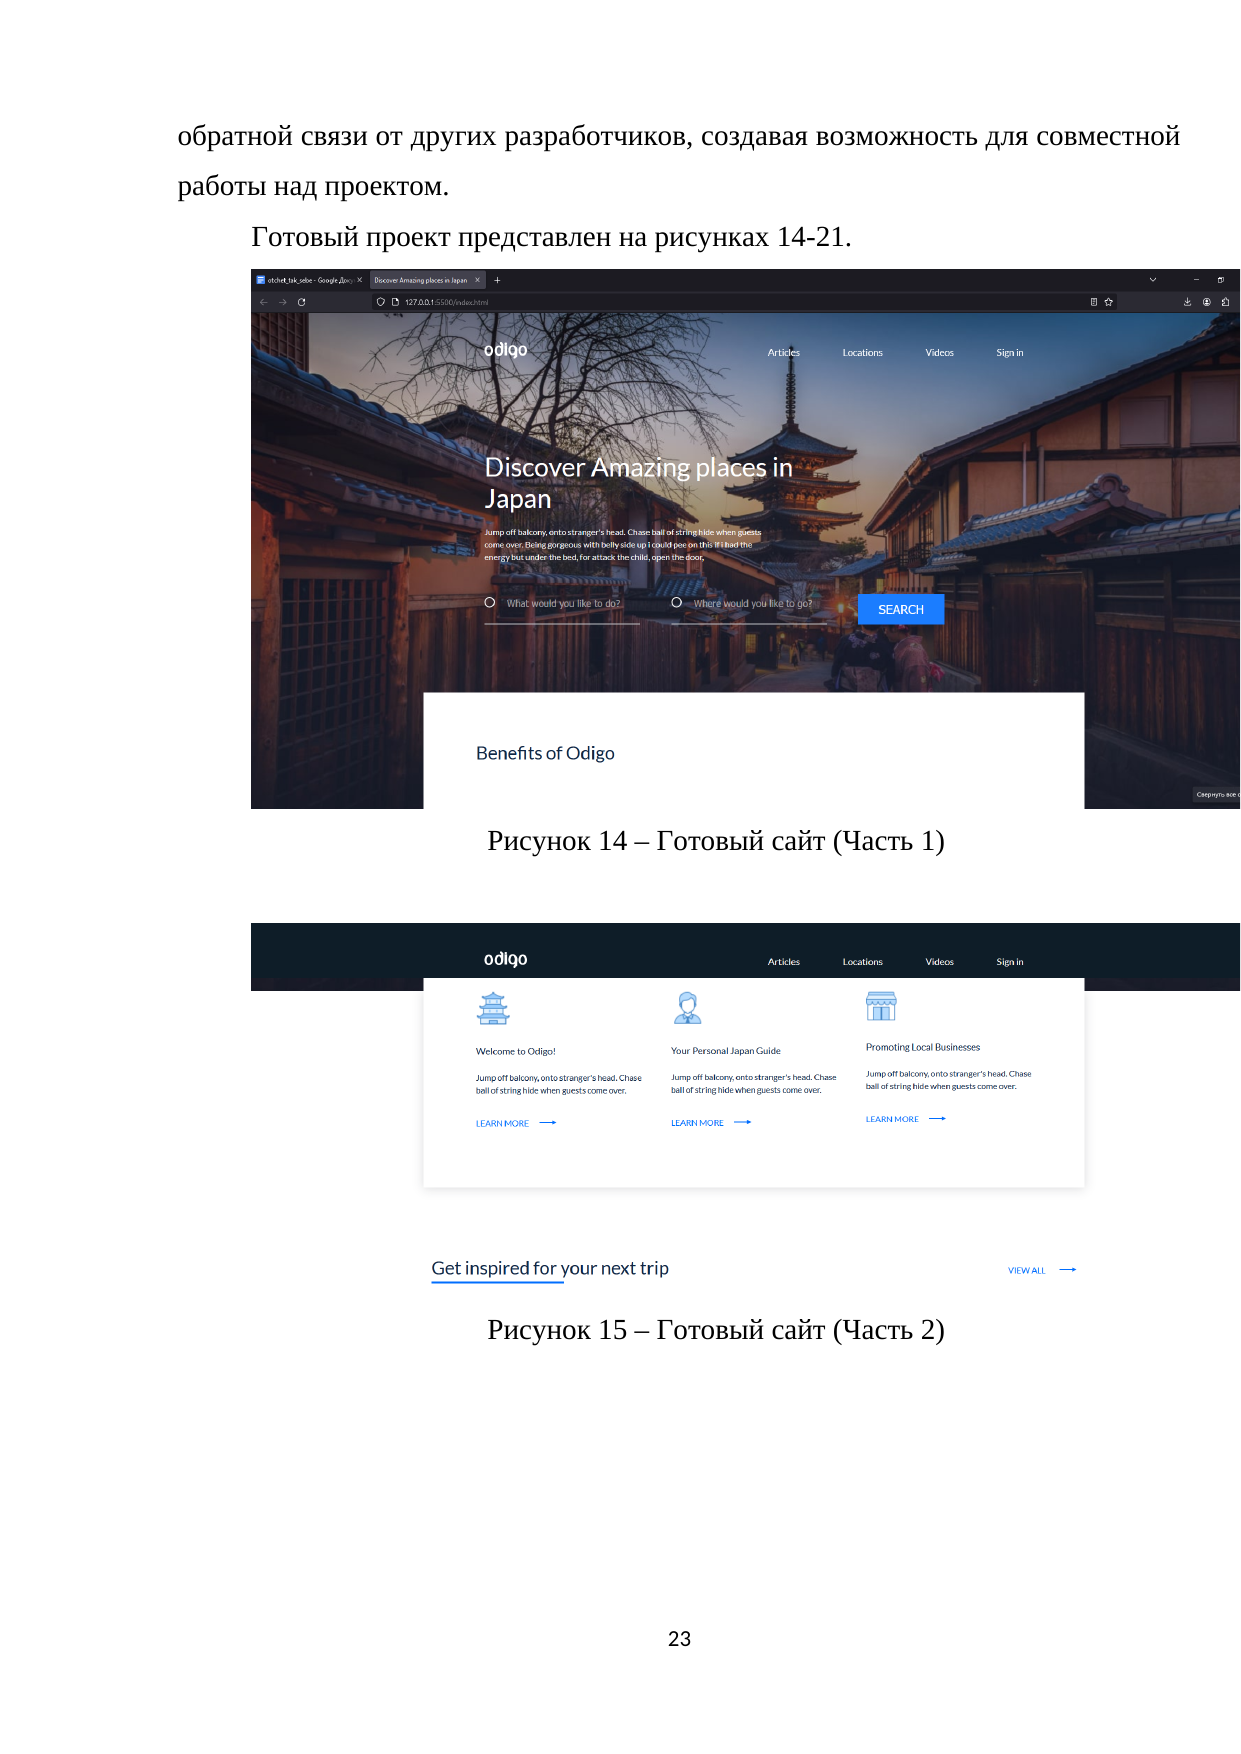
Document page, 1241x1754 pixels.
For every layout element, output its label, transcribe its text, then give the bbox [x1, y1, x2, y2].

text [177, 118, 1181, 202]
picture [251, 923, 1241, 1298]
text Рисунок 15 – Готовый сайт (Часть 2) [177, 1312, 1181, 1346]
text Рисунок 14 – Готовый сайт (Часть 1) [177, 823, 1181, 856]
picture [251, 269, 1241, 809]
text Готовый проект представлен на рисунках 14-21. [177, 219, 1181, 252]
